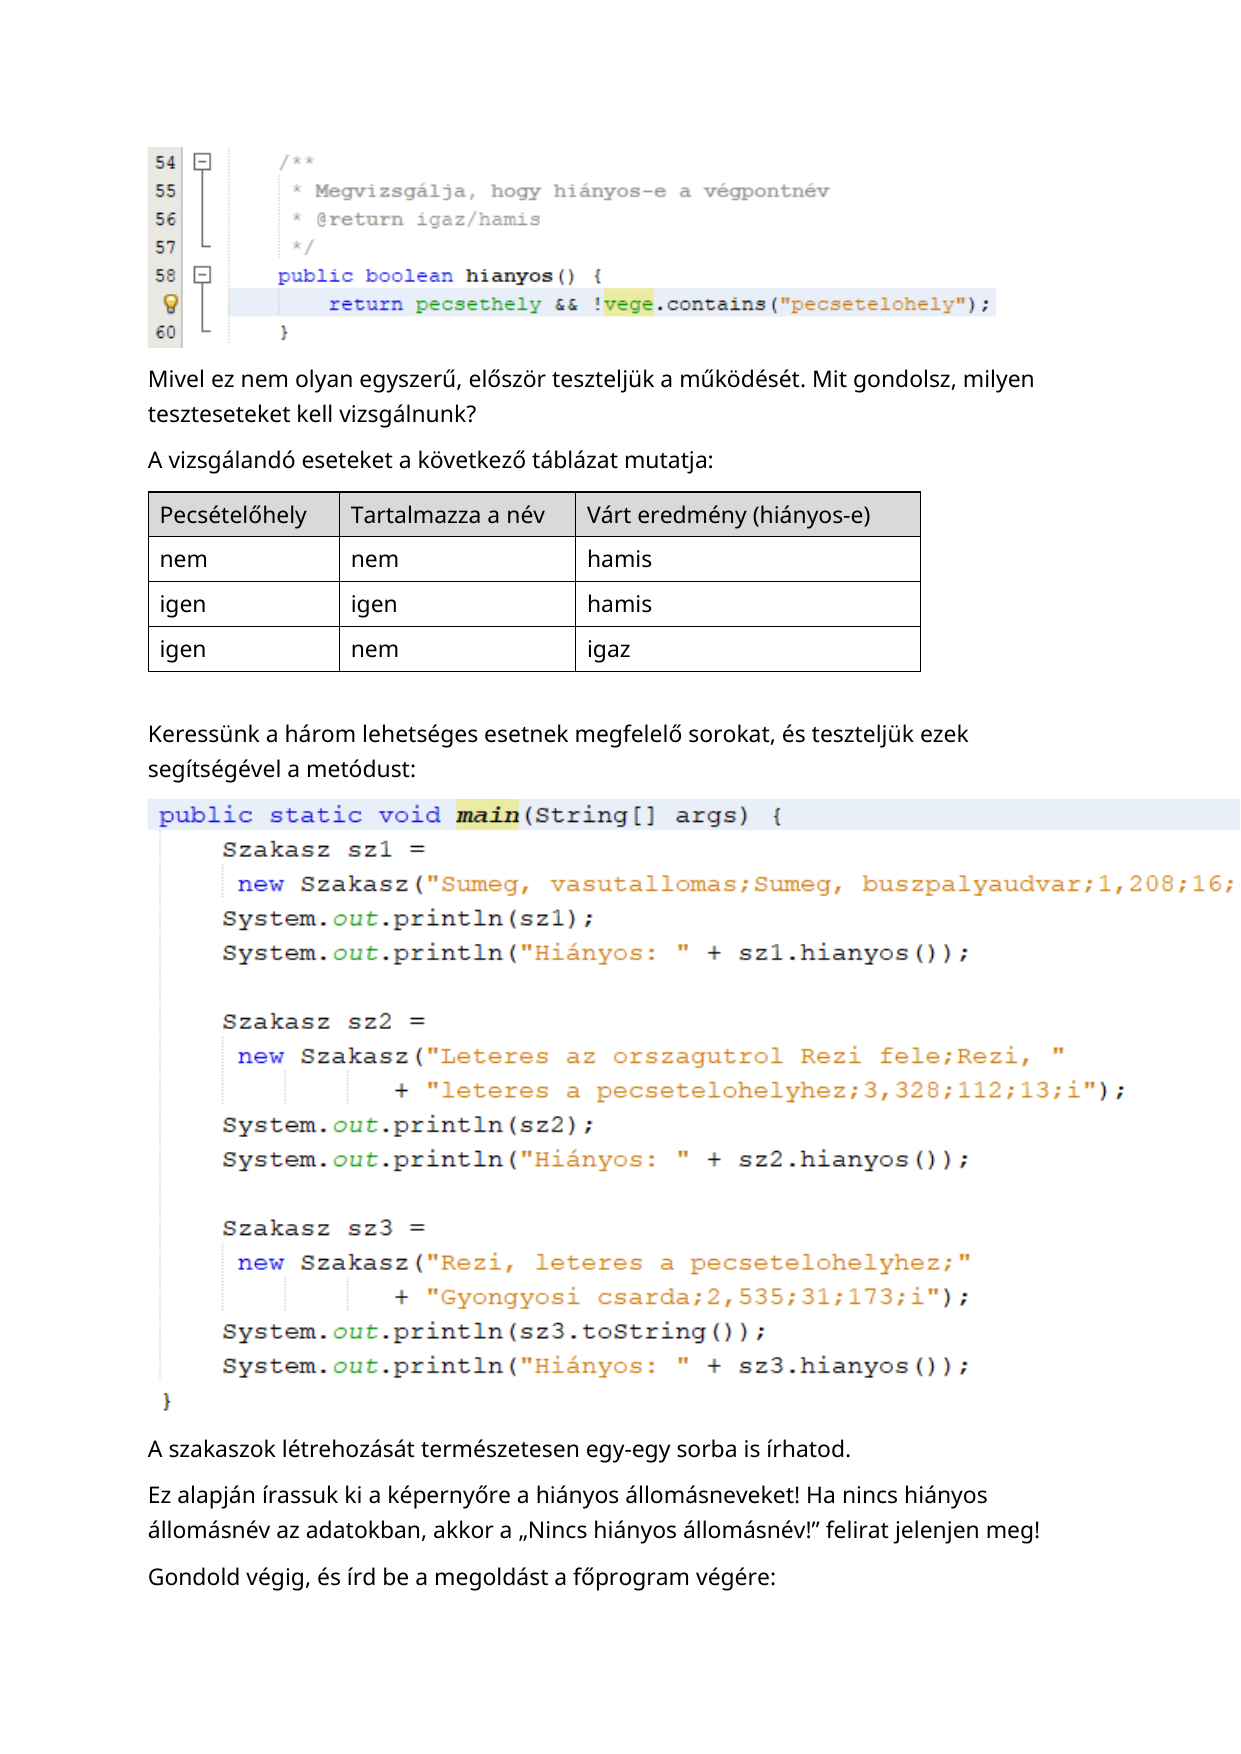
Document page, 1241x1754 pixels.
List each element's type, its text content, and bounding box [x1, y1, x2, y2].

text A vizsgálandó eseteket a következő táblázat mutatja: [148, 444, 1093, 476]
table_cell nem [340, 537, 575, 581]
table_cell hamis [576, 582, 920, 626]
table_header Tartalmazza a név [340, 493, 575, 536]
text A szakaszok létrehozását természetesen egy-egy sorba is írhatod. [148, 1433, 1093, 1464]
picture [147, 799, 1241, 1417]
table_cell nem [149, 537, 339, 581]
picture [147, 147, 997, 348]
table_header Várt eredmény (hiányos-e) [576, 493, 920, 536]
table_cell nem [340, 627, 575, 671]
text Gondold végig, és írd be a megoldást a főprogram végére: [148, 1561, 1093, 1592]
text Ez alapján írassuk ki a képernyőre a hiányos állomásneveket! Ha nincs hiányos állomásnév az adatokban, akkor a „Nincs hiányos állomásnév!” felirat jelenjen meg! [148, 1479, 1093, 1545]
table_cell igen [149, 582, 339, 626]
text Keressünk a három lehetséges esetnek megfelelő sorokat, és teszteljük ezek segítségével a metódust: [148, 718, 1093, 784]
table_cell igen [340, 582, 575, 626]
table_cell igaz [576, 627, 920, 671]
table_cell igen [149, 627, 339, 671]
text Mivel ez nem olyan egyszerű, először teszteljük a működését. Mit gondolsz, milyen teszteseteket kell vizsgálnunk? [148, 363, 1093, 429]
table_cell hamis [576, 537, 920, 581]
table_header Pecsételőhely [149, 493, 339, 536]
